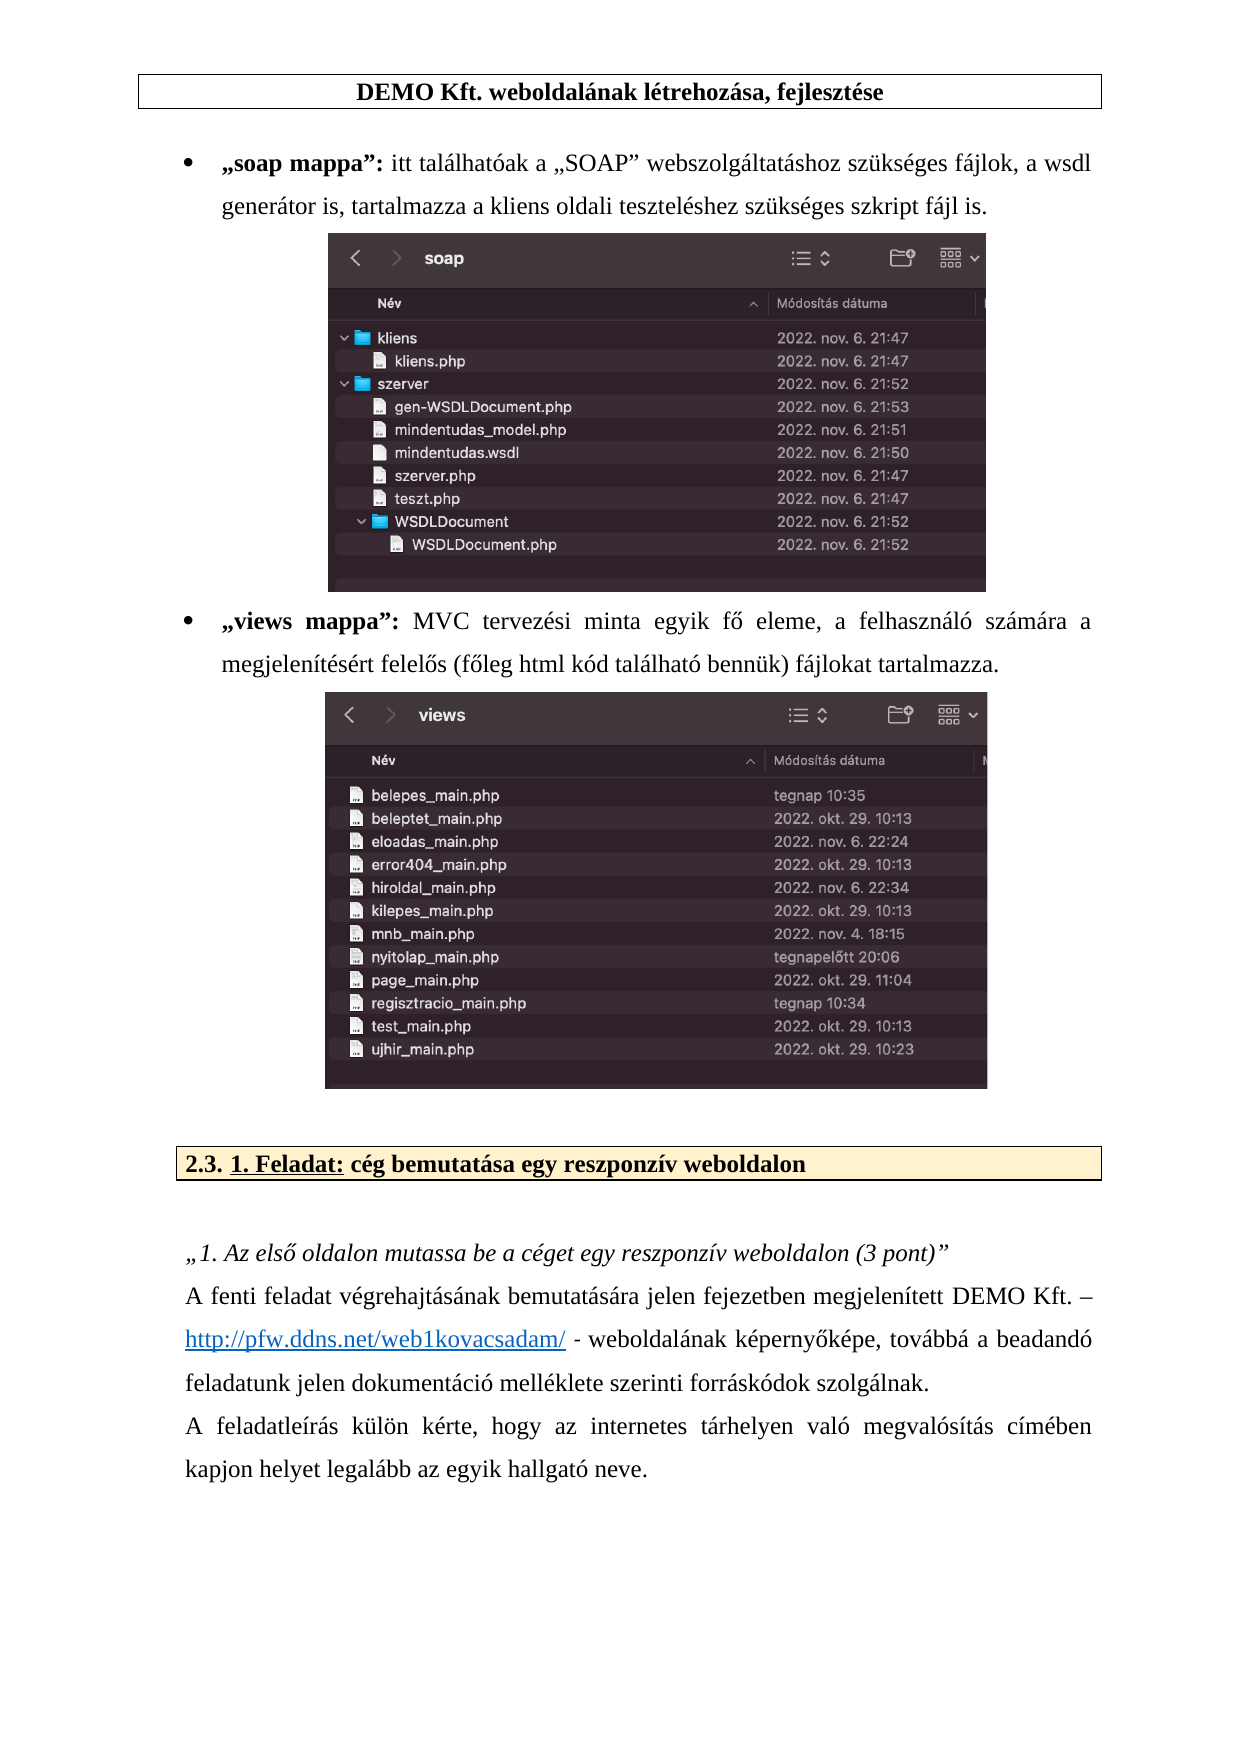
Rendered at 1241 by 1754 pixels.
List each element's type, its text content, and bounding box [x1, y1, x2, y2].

text A feladatleírás külön kérte, hogy az internetes tárhelyen való megvalósítás címében kapjon helyet legalább az egyik hallgató neve. [185, 1411, 1092, 1483]
picture [325, 692, 988, 1089]
list „soap mappa”: itt találhatóak a „SOAP” webszolgáltatáshoz szükséges fájlok, a wsdl generátor is, tartalmazza a kliens oldali teszteléshez szükséges szkript fájl is. [184, 148, 1092, 219]
subtitle 1. Feladat: cég bemutatása egy reszponzív weboldalon [177, 1147, 1101, 1179]
text „1. Az első oldalon mutassa be a céget egy reszponzív weboldalon (3 pont)” [185, 1238, 1092, 1267]
text A fenti feladat végrehajtásának bemutatására jelen fejezetben megjelenített DEMO Kft. – http://pfw.ddns.net/web1kovacsadam/ - weboldalának képernyőképe, továbbá a beadandó feladatunk jelen dokumentáció melléklete szerinti forráskódok szolgálnak. [185, 1281, 1092, 1396]
list „views mappa”: MVC tervezési minta egyik fő eleme, a felhasználó számára a megjelenítésért felelős (főleg html kód található bennük) fájlokat tartalmazza. [184, 606, 1092, 678]
picture [328, 233, 986, 592]
